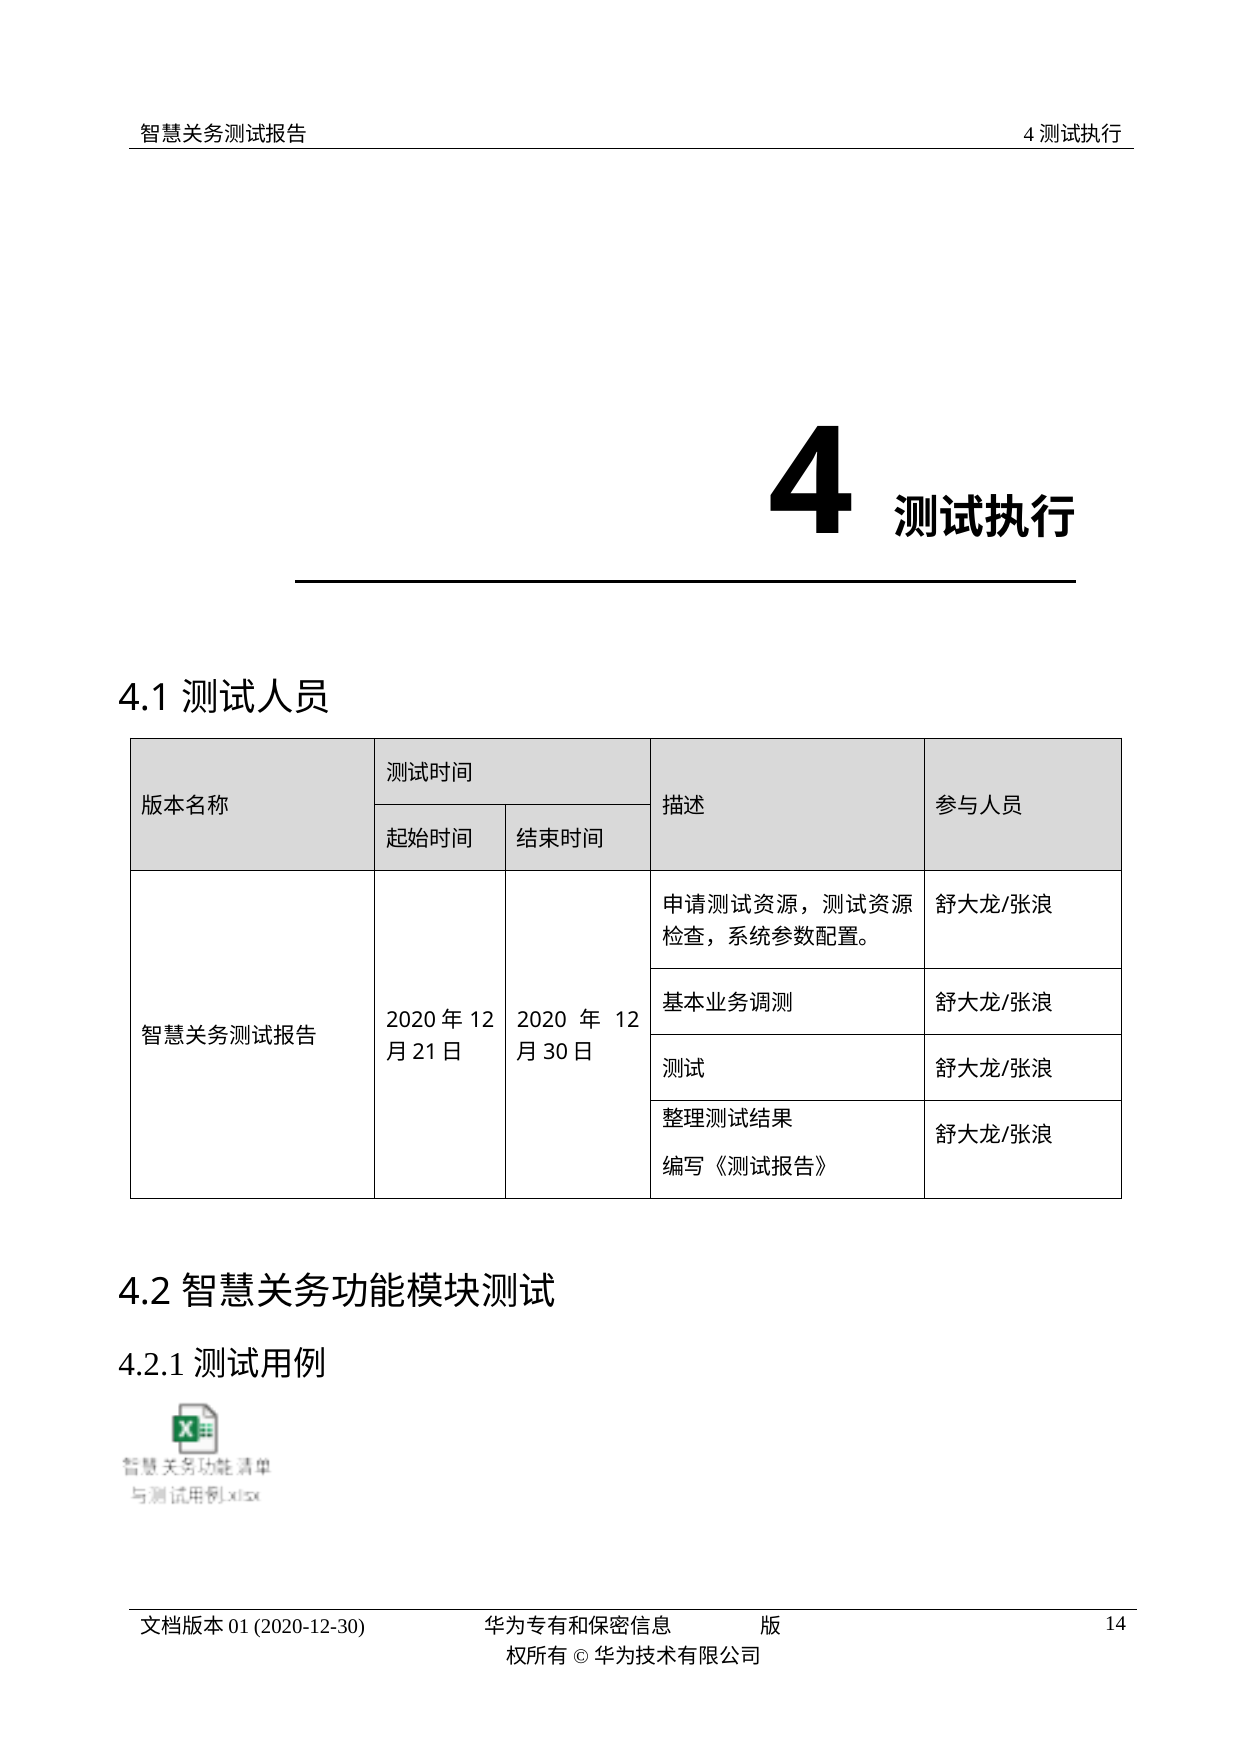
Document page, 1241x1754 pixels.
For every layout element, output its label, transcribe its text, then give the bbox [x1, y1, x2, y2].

table_cell 舒大龙/张浪 [925, 969, 1121, 1033]
table_header 参与人员 [925, 739, 1121, 870]
table_cell 舒大龙/张浪 [925, 1101, 1121, 1197]
subtitle 测试人员 [118, 666, 1122, 721]
subtitle 测试用例 [118, 1336, 1122, 1384]
table_cell 2020年12月21日 [375, 871, 505, 1197]
table_cell 申请测试资源，测试资源检查，系统参数配置。 [651, 871, 924, 967]
table_header 描述 [651, 739, 924, 870]
table_cell 起始时间 [375, 805, 505, 870]
table_cell 整理测试结果 编写《测试报告》 [651, 1101, 924, 1197]
subtitle 测试执行 [295, 374, 1076, 580]
table_header 版本名称 [131, 739, 374, 870]
table_header 测试时间 [375, 739, 650, 804]
table_cell 2020年12月30日 [506, 871, 650, 1197]
table_cell 智慧关务测试报告 [131, 871, 374, 1197]
table_cell 基本业务调测 [651, 969, 924, 1033]
table_cell 舒大龙/张浪 [925, 1035, 1121, 1100]
table_cell 结束时间 [506, 805, 650, 870]
table_cell 舒大龙/张浪 [925, 871, 1121, 967]
subtitle 智慧关务功能模块测试 [118, 1261, 1122, 1315]
table_cell 测试 [651, 1035, 924, 1100]
